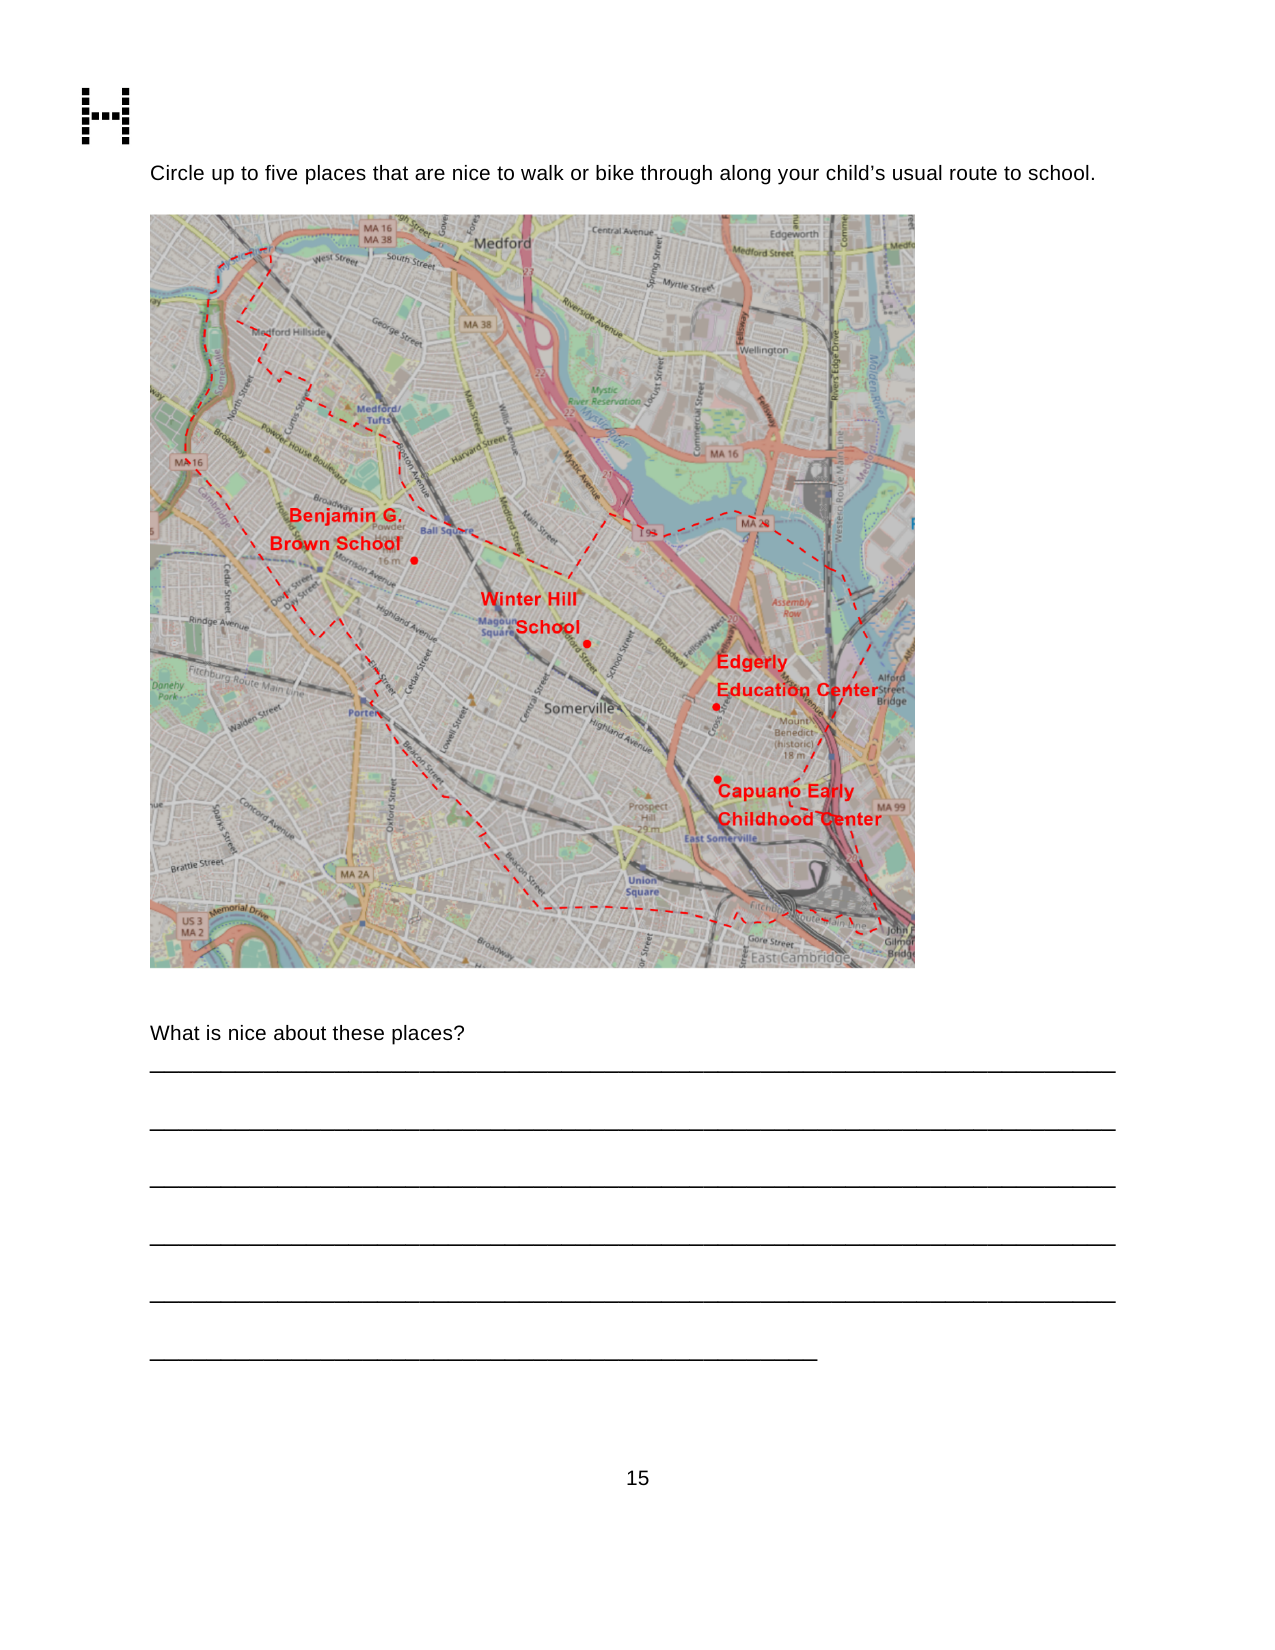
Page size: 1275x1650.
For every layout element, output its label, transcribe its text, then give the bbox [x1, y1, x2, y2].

text Circle up to five places that are nice to walk or bike through along your child’s usual route to school. [150, 160, 1125, 184]
text ___________________________________________________________________________________________________________________________________________________________________________________________________________________________________________________________________________________________________________________________________________________________________________________________________ [150, 1045, 1125, 1361]
text What is nice about these places? [150, 1021, 1125, 1045]
picture [0, 0, 1275, 1650]
